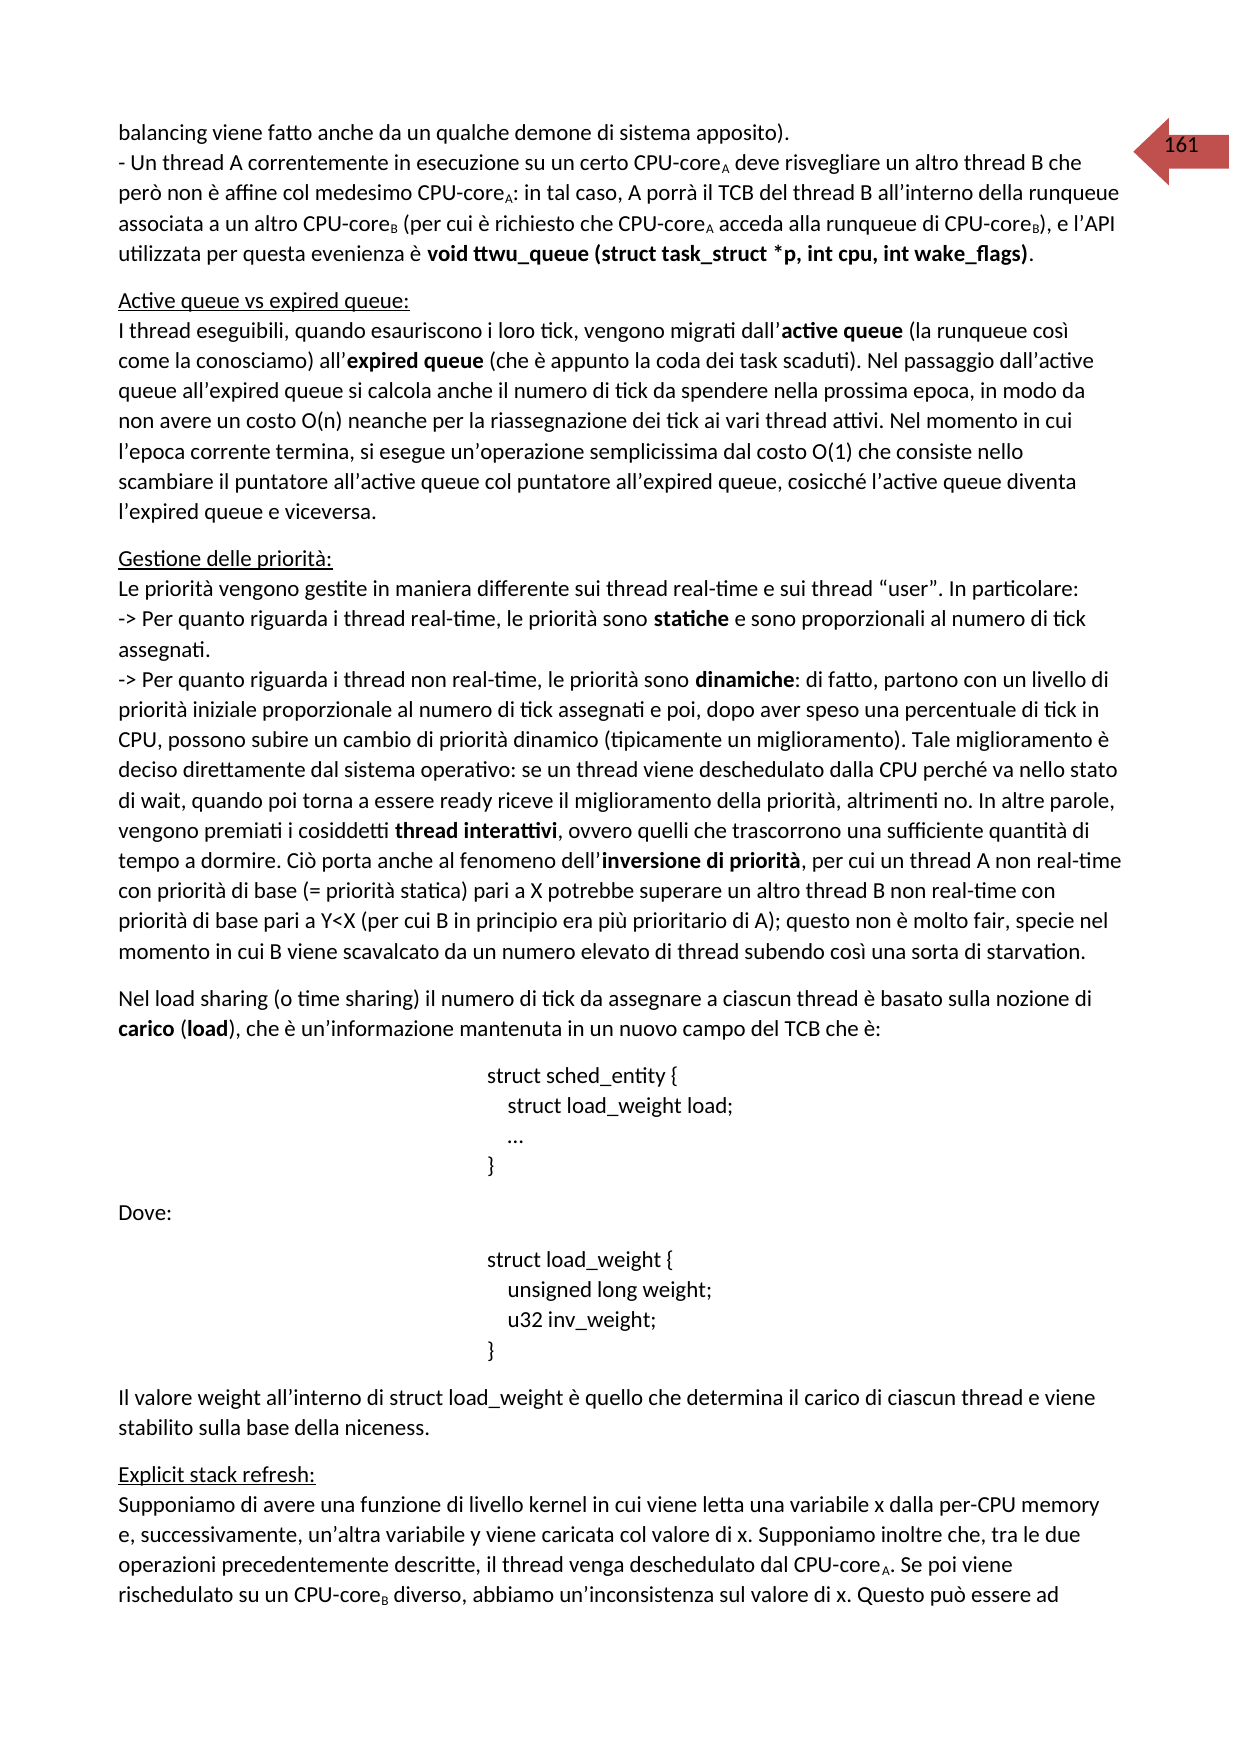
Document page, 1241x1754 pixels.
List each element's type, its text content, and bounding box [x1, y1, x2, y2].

text struct load_weight { unsigned long weight; u32 inv_weight; } [487, 1245, 1122, 1364]
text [118, 1460, 1122, 1609]
text Il valore weight all’interno di struct load_weight è quello che determina il carico di ciascun thread e viene stabilito sulla base della niceness. [118, 1383, 1122, 1441]
text Dove: [118, 1198, 1122, 1226]
text Gestione delle priorità: Le priorità vengono gestite in maniera differente sui thread real-time e sui thread “user”. In particolare: -> Per quanto riguarda i thread real-time, le priorità sono statiche e sono proporzionali al numero di tick assegnati. -> Per quanto riguarda i thread non real-time, le priorità sono dinamiche: di fatto, partono con un livello di priorità iniziale proporzionale al numero di tick assegnati e poi, dopo aver speso una percentuale di tick in CPU, possono subire un cambio di priorità dinamico (tipicamente un miglioramento). Tale miglioramento è deciso direttamente dal sistema operativo: se un thread viene deschedulato dalla CPU perché va nello stato di wait, quando poi torna a essere ready riceve il miglioramento della priorità, altrimenti no. In altre parole, vengono premiati i cosiddetti thread interattivi, ovvero quelli che trascorrono una sufficiente quantità di tempo a dormire. Ciò porta anche al fenomeno dell’inversione di priorità, per cui un thread A non real-time con priorità di base (= priorità statica) pari a X potrebbe superare un altro thread B non real-time con priorità di base pari a Y<X (per cui B in principio era più prioritario di A); questo non è molto fair, specie nel momento in cui B viene scavalcato da un numero elevato di thread subendo così una sorta di starvation. [118, 544, 1122, 965]
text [118, 118, 1122, 267]
text struct sched_entity { struct load_weight load; … } [487, 1061, 1122, 1179]
text Nel load sharing (o time sharing) il numero di tick da assegnare a ciascun thread è basato sulla nozione di carico (load), che è un’informazione mantenuta in un nuovo campo del TCB che è: [118, 984, 1122, 1042]
text Active queue vs expired queue: I thread eseguibili, quando esauriscono i loro tick, vengono migrati dall’active queue (la runqueue così come la conosciamo) all’expired queue (che è appunto la coda dei task scaduti). Nel passaggio dall’active queue all’expired queue si calcola anche il numero di tick da spendere nella prossima epoca, in modo da non avere un costo O(n) neanche per la riassegnazione dei tick ai vari thread attivi. Nel momento in cui l’epoca corrente termina, si esegue un’operazione semplicissima dal costo O(1) che consiste nello scambiare il puntatore all’active queue col puntatore all’expired queue, cosicché l’active queue diventa l’expired queue e viceversa. [118, 286, 1122, 525]
